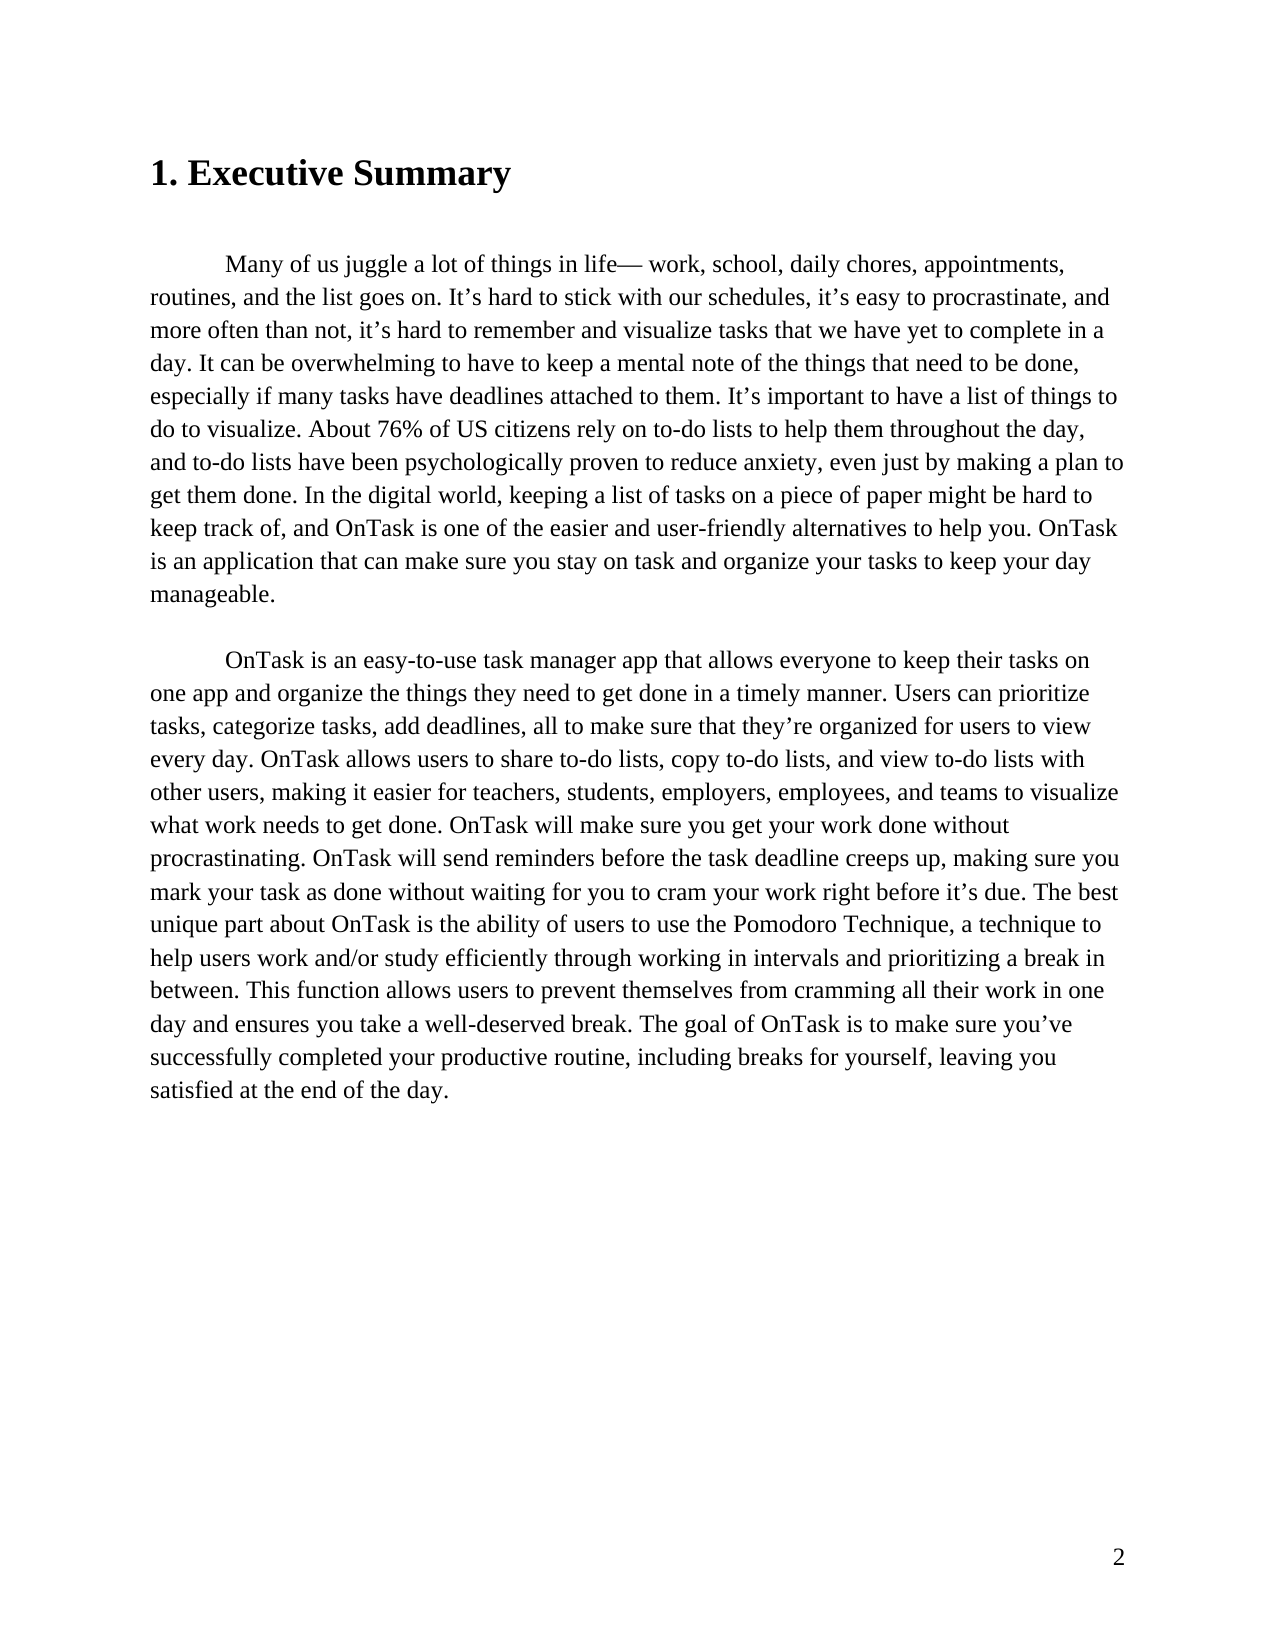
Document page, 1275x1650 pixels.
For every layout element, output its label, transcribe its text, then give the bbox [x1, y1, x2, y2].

text Many of us juggle a lot of things in life— work, school, daily chores, appointments, routines, and the list goes on. It’s hard to stick with our schedules, it’s easy to procrastinate, and more often than not, it’s hard to remember and visualize tasks that we have yet to complete in a day. It can be overwhelming to have to keep a mental note of the things that need to be done, especially if many tasks have deadlines attached to them. It’s important to have a list of things to do to visualize. About 76% of US citizens rely on to-do lists to help them throughout the day, and to-do lists have been psychologically proven to reduce anxiety, even just by making a plan to get them done. In the digital world, keeping a list of tasks on a piece of paper might be hard to keep track of, and OnTask is one of the easier and user-friendly alternatives to help you. OnTask is an application that can make sure you stay on task and organize your tasks to keep your day manageable. [150, 249, 1125, 608]
text OnTask is an easy-to-use task manager app that allows everyone to keep their tasks on one app and organize the things they need to get done in a timely manner. Users can prioritize tasks, categorize tasks, add deadlines, all to make sure that they’re organized for users to view every day. OnTask allows users to share to-do lists, copy to-do lists, and view to-do lists with other users, making it easier for teachers, students, employers, employees, and teams to visualize what work needs to get done. OnTask will make sure you get your work done without procrastinating. OnTask will send reminders before the task deadline creeps up, making sure you mark your task as done without waiting for you to cram your work right before it’s due. The best unique part about OnTask is the ability of users to use the Pomodoro Technique, a technique to help users work and/or study efficiently through working in intervals and prioritizing a break in between. This function allows users to prevent themselves from cramming all their work in one day and ensures you take a well-deserved break. The goal of OnTask is to make sure you’ve successfully completed your productive routine, including breaks for yourself, leaving you satisfied at the end of the day. [150, 645, 1125, 1103]
text 1. Executive Summary [150, 150, 1125, 193]
